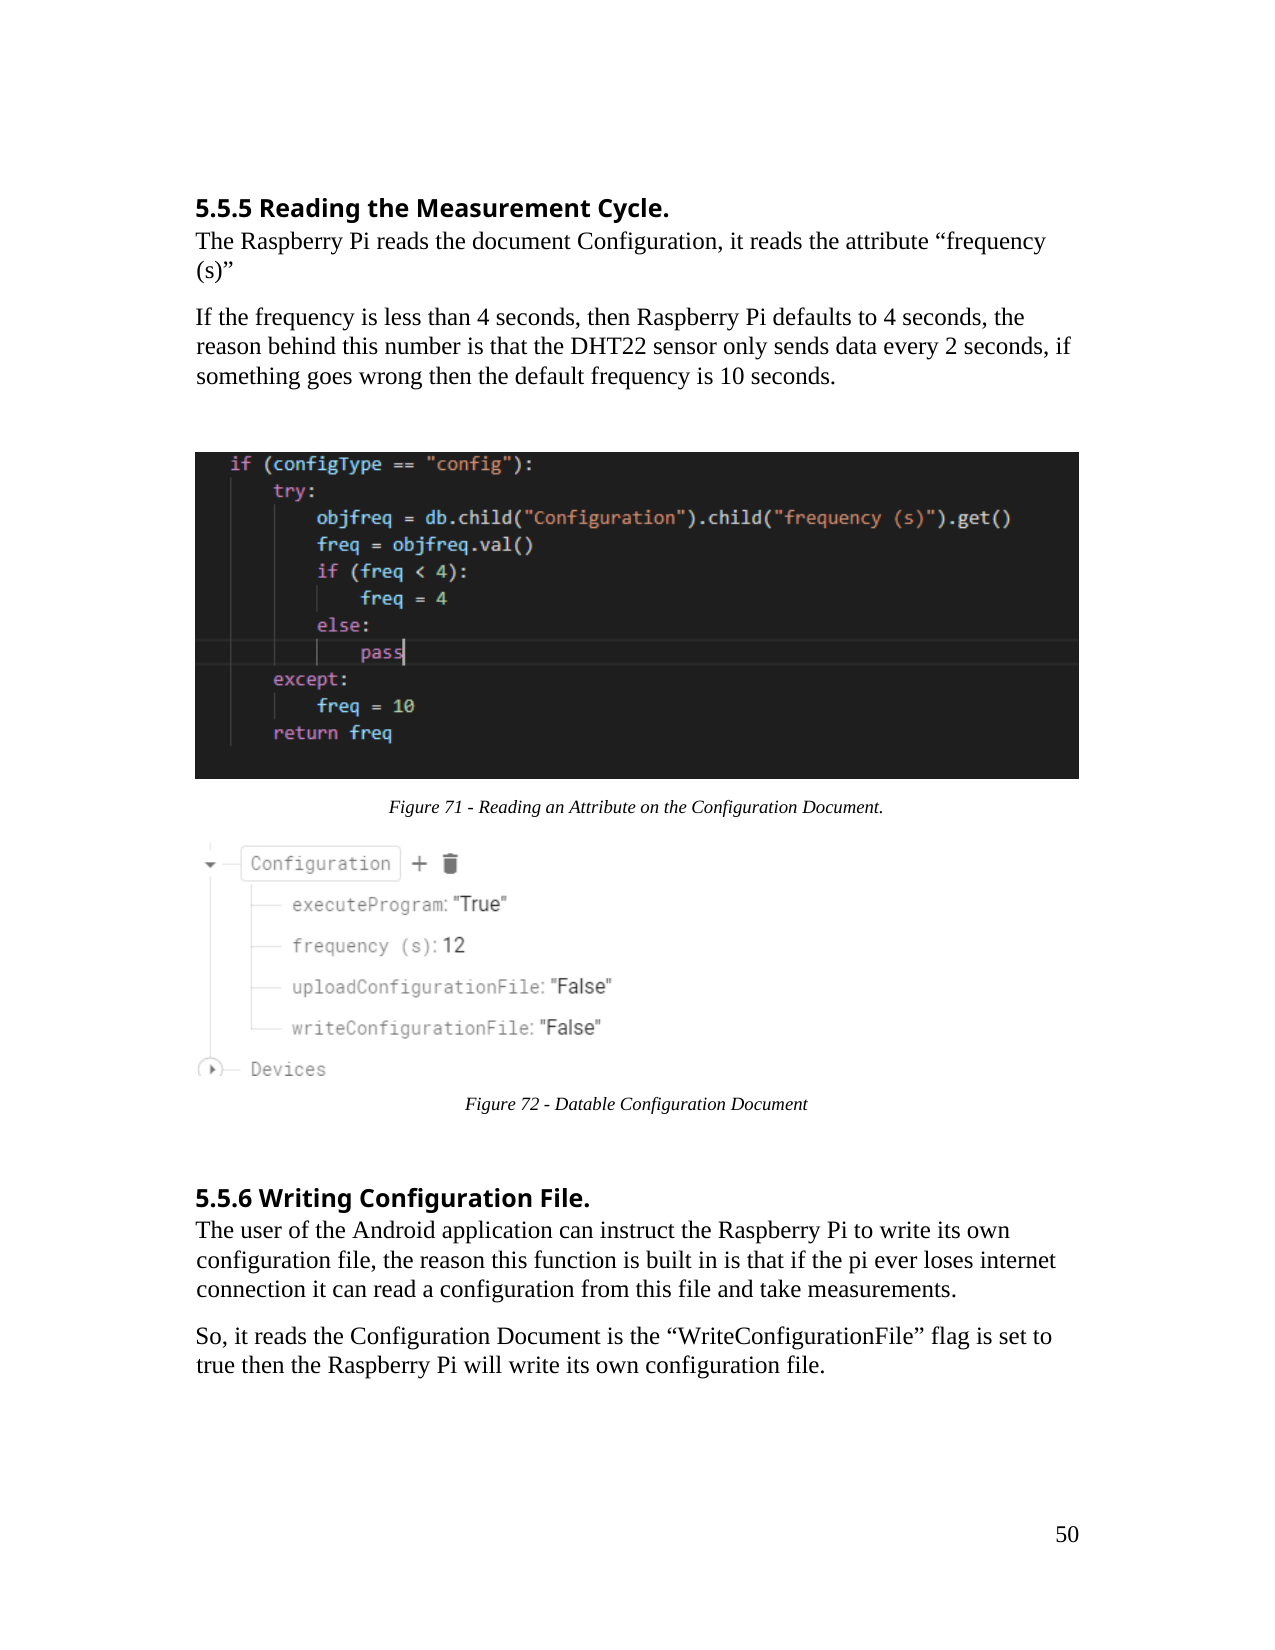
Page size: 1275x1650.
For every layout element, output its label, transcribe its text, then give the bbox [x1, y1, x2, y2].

text Figure 71 - Reading an Attribute on the Configuration Document. [195, 796, 1079, 817]
subtitle 5.5.5 Reading the Measurement Cycle. [195, 191, 1079, 225]
text If the frequency is less than 4 seconds, then Raspberry Pi defaults to 4 seconds, the reason behind this number is that the DHT22 sensor only sends data every 2 seconds, if something goes wrong then the default frequency is 10 seconds. [195, 302, 1079, 390]
subtitle 5.5.6 Writing Configuration File. [195, 1180, 1079, 1214]
text The user of the Android application can instruct the Raspberry Pi to write its own configuration file, the reason this function is built in is that if the pi ever loses internet connection it can read a configuration from this file and take measurements. [195, 1215, 1079, 1303]
text The Raspberry Pi reads the document Configuration, it reads the attribute “frequency (s)” [195, 226, 1079, 284]
text So, it reads the Configuration Document is the “WriteConfigurationFile” flag is set to true then the Raspberry Pi will write its own configuration file. [195, 1321, 1079, 1379]
picture [195, 452, 1079, 779]
text Figure 72 - Datable Configuration Document [195, 1093, 1079, 1114]
picture [197, 838, 1082, 1076]
